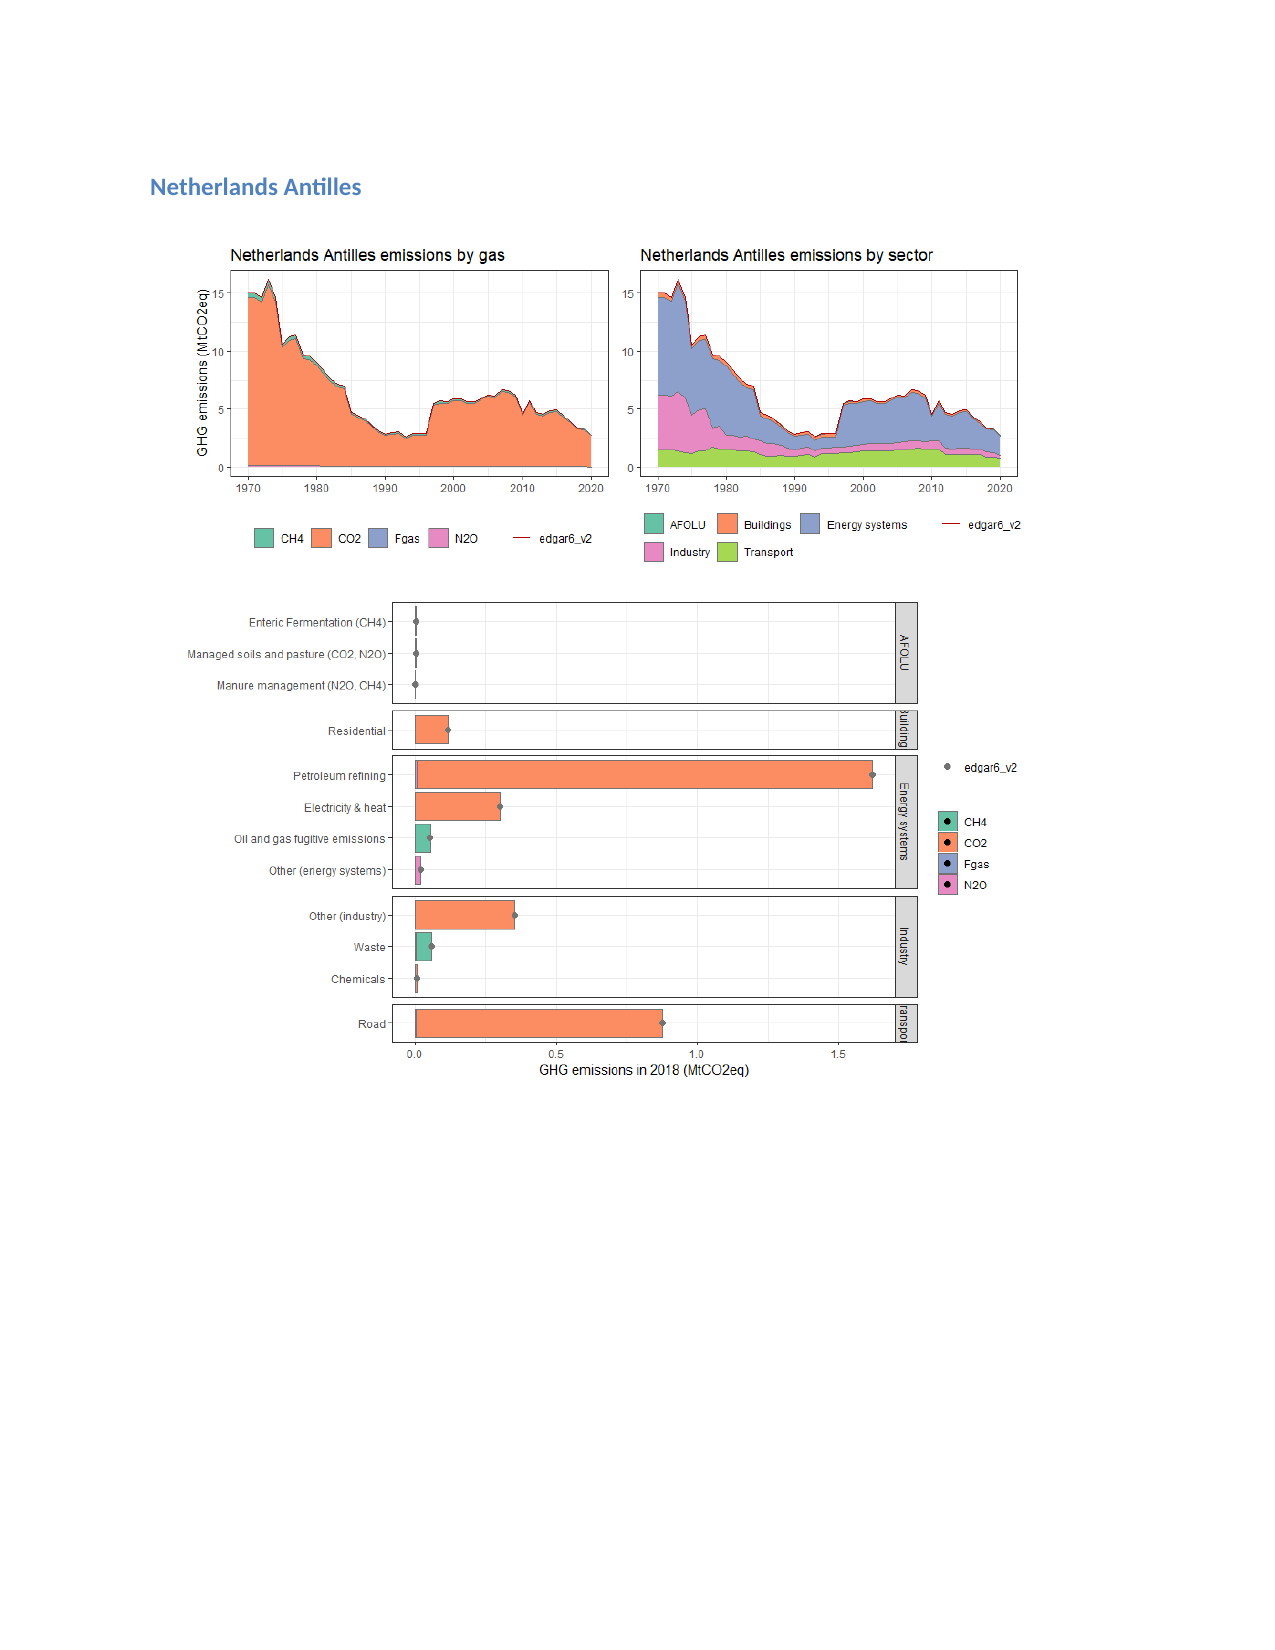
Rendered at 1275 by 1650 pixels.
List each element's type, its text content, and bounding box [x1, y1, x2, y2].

picture [168, 220, 1044, 1096]
subtitle Netherlands Antilles [150, 171, 1125, 201]
